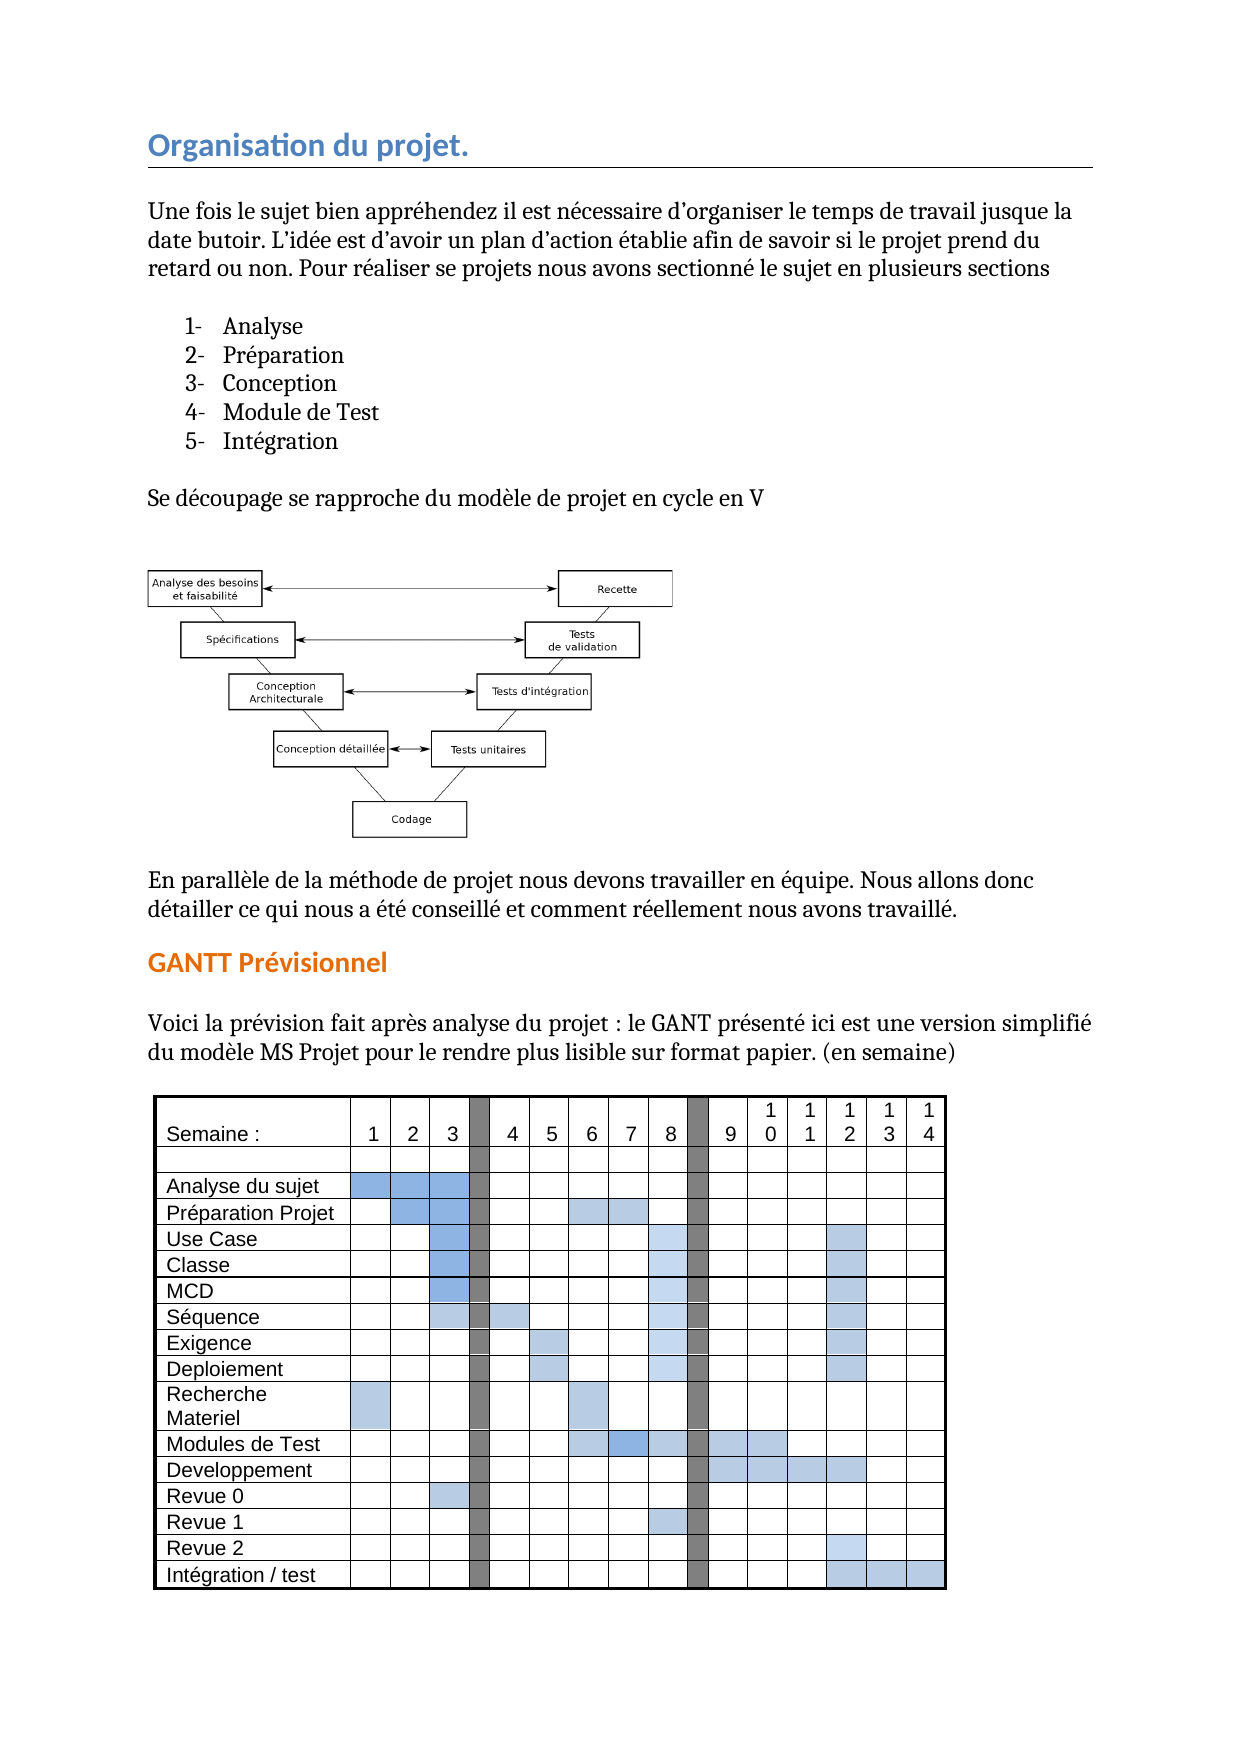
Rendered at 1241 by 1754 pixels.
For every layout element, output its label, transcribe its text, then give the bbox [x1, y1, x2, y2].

table_cell [907, 1199, 944, 1224]
table_cell [907, 1431, 944, 1456]
table_cell [867, 1561, 906, 1587]
table_cell [649, 1278, 687, 1302]
table_cell [649, 1199, 687, 1224]
table_cell [748, 1431, 787, 1456]
table_cell Use Case [157, 1225, 350, 1250]
table_cell Intégration / test [157, 1561, 350, 1587]
table_cell [351, 1173, 390, 1198]
table_cell [609, 1457, 648, 1482]
table_cell [649, 1173, 687, 1198]
table_cell [530, 1431, 568, 1456]
table_cell [609, 1330, 648, 1354]
table_cell [827, 1278, 866, 1302]
table_cell [709, 1225, 747, 1250]
table_cell [907, 1382, 944, 1429]
table_cell [827, 1147, 866, 1172]
table_cell [490, 1431, 529, 1456]
table_cell [490, 1382, 529, 1429]
table_cell [907, 1251, 944, 1276]
table_cell [490, 1278, 529, 1302]
table_cell [430, 1561, 469, 1587]
text Voici la prévision fait après analyse du projet : le GANT présenté ici est une version simplifié du modèle MS Projet pour le rendre plus lisible sur format papier. (en semaine) [148, 1009, 1093, 1066]
table_cell [470, 1356, 489, 1381]
table_cell [867, 1225, 906, 1250]
table_cell [788, 1173, 826, 1198]
table_cell [470, 1225, 489, 1250]
table_cell Deploiement [157, 1356, 350, 1381]
table_cell [351, 1330, 390, 1354]
table_header 5 [530, 1098, 568, 1146]
table_cell [709, 1278, 747, 1302]
table_cell [391, 1278, 429, 1302]
table_cell [569, 1173, 608, 1198]
table_cell [351, 1199, 390, 1224]
table_header 9 [709, 1098, 747, 1146]
table_header 4 [490, 1098, 529, 1146]
table_cell [470, 1431, 489, 1456]
table_cell [867, 1304, 906, 1328]
table_cell [351, 1225, 390, 1250]
table_cell [470, 1561, 489, 1587]
table_cell [827, 1199, 866, 1224]
table_cell [867, 1356, 906, 1381]
table_cell [649, 1535, 687, 1560]
table_cell [609, 1199, 648, 1224]
table_cell [907, 1561, 944, 1587]
table_cell Revue 0 [157, 1483, 350, 1508]
table_cell [351, 1509, 390, 1534]
table_cell [609, 1509, 648, 1534]
table_cell [391, 1382, 429, 1429]
table_cell [470, 1382, 489, 1429]
table_cell [609, 1304, 648, 1328]
table_cell [688, 1382, 708, 1429]
table_cell [688, 1199, 708, 1224]
table_cell [569, 1483, 608, 1508]
table_header [688, 1098, 708, 1146]
table_cell [827, 1431, 866, 1456]
table_cell [609, 1431, 648, 1456]
table_cell [709, 1483, 747, 1508]
table_cell [470, 1457, 489, 1482]
table_cell [430, 1483, 469, 1508]
table_cell Séquence [157, 1304, 350, 1328]
table_cell [748, 1278, 787, 1302]
table_cell [649, 1147, 687, 1172]
table_cell [827, 1509, 866, 1534]
table_cell Analyse du sujet [157, 1173, 350, 1198]
table_header 3 [430, 1098, 469, 1146]
table_cell [688, 1535, 708, 1560]
table_header 10 [748, 1098, 787, 1146]
list Conception [185, 369, 1093, 398]
table_cell [827, 1457, 866, 1482]
table_cell [569, 1382, 608, 1429]
table_header Semaine : [157, 1098, 350, 1146]
table_cell [748, 1173, 787, 1198]
table_cell [569, 1330, 608, 1354]
table_cell [867, 1457, 906, 1482]
table_cell [391, 1509, 429, 1534]
table_cell [649, 1382, 687, 1429]
table_cell [391, 1356, 429, 1381]
table_cell Developpement [157, 1457, 350, 1482]
table_cell [430, 1147, 469, 1172]
table_cell [748, 1457, 787, 1482]
table_cell [907, 1483, 944, 1508]
table_cell [391, 1304, 429, 1328]
table_cell [351, 1278, 390, 1302]
table_cell [827, 1535, 866, 1560]
table_cell [867, 1509, 906, 1534]
table_cell [827, 1225, 866, 1250]
table_cell [788, 1356, 826, 1381]
table_cell [490, 1147, 529, 1172]
table_cell [907, 1457, 944, 1482]
table_cell [649, 1356, 687, 1381]
table_cell Recherche Materiel [157, 1382, 350, 1429]
table_cell [569, 1147, 608, 1172]
table_cell [530, 1225, 568, 1250]
table_cell [569, 1225, 608, 1250]
table_cell [430, 1225, 469, 1250]
table_cell [530, 1278, 568, 1302]
subtitle Organisation du projet. [148, 124, 1093, 167]
table_cell [748, 1535, 787, 1560]
table_cell [649, 1483, 687, 1508]
table_cell [351, 1431, 390, 1456]
table_cell [748, 1225, 787, 1250]
table_cell [827, 1330, 866, 1354]
table_cell [470, 1509, 489, 1534]
table_cell [827, 1382, 866, 1429]
table_cell [609, 1147, 648, 1172]
table_cell [609, 1225, 648, 1250]
table_cell Exigence [157, 1330, 350, 1354]
table_cell [351, 1147, 390, 1172]
table_cell Revue 2 [157, 1535, 350, 1560]
table_cell [609, 1278, 648, 1302]
picture [147, 570, 673, 838]
text Une fois le sujet bien appréhendez il est nécessaire d’organiser le temps de travail jusque la date butoir. L’idée est d’avoir un plan d’action établie afin de savoir si le projet prend du retard ou non. Pour réaliser se projets nous avons sectionné le sujet en plusieurs sections [148, 197, 1093, 312]
list Module de Test [185, 398, 1093, 427]
table_cell [391, 1457, 429, 1482]
table_cell [649, 1251, 687, 1276]
table_cell Modules de Test [157, 1431, 350, 1456]
table_cell [391, 1535, 429, 1560]
table_cell MCD [157, 1278, 350, 1302]
table_cell [609, 1561, 648, 1587]
table_cell [748, 1199, 787, 1224]
table_cell [788, 1304, 826, 1328]
table_cell [649, 1330, 687, 1354]
table_cell [649, 1225, 687, 1250]
table_cell [827, 1356, 866, 1381]
table_cell [867, 1483, 906, 1508]
table_cell [569, 1251, 608, 1276]
table_cell [391, 1483, 429, 1508]
table_cell [530, 1509, 568, 1534]
table_cell [470, 1147, 489, 1172]
table_cell [470, 1173, 489, 1198]
table_cell [688, 1431, 708, 1456]
table_cell [530, 1457, 568, 1482]
table_cell [569, 1356, 608, 1381]
table_cell [788, 1330, 826, 1354]
table_cell [430, 1431, 469, 1456]
table_cell [649, 1304, 687, 1328]
table_cell [569, 1457, 608, 1482]
table_cell [748, 1147, 787, 1172]
table_cell [430, 1382, 469, 1429]
list Intégration [185, 427, 1093, 456]
table_cell [709, 1199, 747, 1224]
table_cell [907, 1535, 944, 1560]
table_cell [788, 1509, 826, 1534]
table_cell [748, 1483, 787, 1508]
table_cell [391, 1251, 429, 1276]
table_cell [391, 1561, 429, 1587]
table_cell [688, 1561, 708, 1587]
table_header 2 [391, 1098, 429, 1146]
table_cell [788, 1147, 826, 1172]
table_cell [709, 1382, 747, 1429]
table_cell [470, 1483, 489, 1508]
table_cell [907, 1225, 944, 1250]
table_cell [748, 1356, 787, 1381]
table_cell [748, 1382, 787, 1429]
table_cell [391, 1225, 429, 1250]
table_cell [351, 1457, 390, 1482]
table_cell [907, 1356, 944, 1381]
table_cell [609, 1535, 648, 1560]
table_cell [827, 1251, 866, 1276]
list Analyse [185, 312, 1093, 341]
table_cell [530, 1382, 568, 1429]
table_cell [391, 1431, 429, 1456]
table_cell [907, 1304, 944, 1328]
table_cell [430, 1251, 469, 1276]
table_cell [430, 1173, 469, 1198]
table_cell [470, 1330, 489, 1354]
table_cell [569, 1509, 608, 1534]
table_cell [490, 1173, 529, 1198]
table_cell [649, 1509, 687, 1534]
table_cell [490, 1535, 529, 1560]
table_cell [748, 1561, 787, 1587]
table_cell [490, 1251, 529, 1276]
table_cell [470, 1199, 489, 1224]
table_cell [788, 1225, 826, 1250]
table_cell [709, 1509, 747, 1534]
table_cell [490, 1509, 529, 1534]
table_cell [867, 1431, 906, 1456]
table_cell [430, 1356, 469, 1381]
table_cell [688, 1278, 708, 1302]
table_cell [609, 1356, 648, 1381]
table_cell [530, 1356, 568, 1381]
table_cell [827, 1173, 866, 1198]
table_header 8 [649, 1098, 687, 1146]
table_cell [867, 1535, 906, 1560]
table_cell [688, 1457, 708, 1482]
table_cell [351, 1483, 390, 1508]
table_cell [788, 1199, 826, 1224]
table_cell [688, 1225, 708, 1250]
table_cell [788, 1278, 826, 1302]
table_cell [391, 1173, 429, 1198]
table_cell [788, 1561, 826, 1587]
table_cell [688, 1251, 708, 1276]
table_cell [490, 1561, 529, 1587]
table_cell [709, 1431, 747, 1456]
list Préparation [185, 341, 1093, 369]
table_cell [788, 1483, 826, 1508]
table_cell [609, 1251, 648, 1276]
table_cell [430, 1278, 469, 1302]
table_cell [709, 1330, 747, 1354]
table_header [470, 1098, 489, 1146]
table_cell [569, 1278, 608, 1302]
table_cell [490, 1483, 529, 1508]
table_header 7 [609, 1098, 648, 1146]
table_cell [688, 1356, 708, 1381]
table_cell [490, 1304, 529, 1328]
table_cell [907, 1509, 944, 1534]
table_cell Classe [157, 1251, 350, 1276]
table_cell [688, 1483, 708, 1508]
table_cell [907, 1330, 944, 1354]
table_cell [688, 1330, 708, 1354]
table_cell [609, 1483, 648, 1508]
text En parallèle de la méthode de projet nous devons travailler en équipe. Nous allons donc détailler ce qui nous a été conseillé et comment réellement nous avons travaillé. [148, 866, 1093, 924]
table_cell [709, 1457, 747, 1482]
table_cell [430, 1330, 469, 1354]
table_cell [490, 1356, 529, 1381]
table_cell [470, 1304, 489, 1328]
table_cell [609, 1382, 648, 1429]
table_cell [490, 1199, 529, 1224]
table_cell [709, 1356, 747, 1381]
table_header 6 [569, 1098, 608, 1146]
table_cell [430, 1457, 469, 1482]
table_cell [709, 1535, 747, 1560]
table_cell [788, 1251, 826, 1276]
table_cell [867, 1278, 906, 1302]
table_cell [470, 1251, 489, 1276]
table_cell [530, 1483, 568, 1508]
table_cell [569, 1304, 608, 1328]
table_cell Préparation Projet [157, 1199, 350, 1224]
table_cell [688, 1304, 708, 1328]
table_cell [827, 1304, 866, 1328]
table_cell [530, 1330, 568, 1354]
table_cell [688, 1509, 708, 1534]
table_cell [430, 1535, 469, 1560]
table_cell [649, 1431, 687, 1456]
table_cell [530, 1251, 568, 1276]
table_cell [788, 1431, 826, 1456]
table_cell [867, 1330, 906, 1354]
text Se découpage se rapproche du modèle de projet en cycle en V [148, 484, 1093, 513]
table_cell [867, 1147, 906, 1172]
table_cell [351, 1304, 390, 1328]
table_cell [530, 1535, 568, 1560]
table_cell [788, 1535, 826, 1560]
table_cell [788, 1382, 826, 1429]
table_cell Revue 1 [157, 1509, 350, 1534]
subtitle GANTT Prévisionnel [148, 944, 1093, 980]
table_cell [157, 1147, 350, 1172]
table_cell [490, 1330, 529, 1354]
table_cell [688, 1173, 708, 1198]
table_cell [867, 1173, 906, 1198]
table_cell [569, 1535, 608, 1560]
table_cell [688, 1147, 708, 1172]
table_cell [530, 1304, 568, 1328]
table_cell [609, 1173, 648, 1198]
table_cell [748, 1509, 787, 1534]
table_cell [569, 1199, 608, 1224]
table_cell [530, 1173, 568, 1198]
table_header 13 [867, 1098, 906, 1146]
table_cell [391, 1330, 429, 1354]
table_cell [470, 1278, 489, 1302]
table_cell [867, 1251, 906, 1276]
table_cell [907, 1147, 944, 1172]
table_cell [827, 1483, 866, 1508]
table_cell [748, 1251, 787, 1276]
table_cell [649, 1457, 687, 1482]
table_cell [430, 1509, 469, 1534]
table_cell [351, 1535, 390, 1560]
table_cell [530, 1147, 568, 1172]
table_cell [351, 1382, 390, 1429]
table_cell [569, 1431, 608, 1456]
table_cell [351, 1561, 390, 1587]
table_cell [709, 1251, 747, 1276]
table_cell [709, 1173, 747, 1198]
table_header 1 [351, 1098, 390, 1146]
table_header 14 [907, 1098, 944, 1146]
table_cell [351, 1356, 390, 1381]
table_cell [391, 1199, 429, 1224]
table_cell [709, 1147, 747, 1172]
table_cell [748, 1304, 787, 1328]
table_cell [490, 1457, 529, 1482]
table_cell [788, 1457, 826, 1482]
table_cell [867, 1199, 906, 1224]
table_cell [391, 1147, 429, 1172]
table_cell [470, 1535, 489, 1560]
table_cell [709, 1561, 747, 1587]
table_cell [907, 1173, 944, 1198]
table_cell [709, 1304, 747, 1328]
table_cell [569, 1561, 608, 1587]
table_cell [867, 1382, 906, 1429]
table_cell [430, 1304, 469, 1328]
table_cell [649, 1561, 687, 1587]
table_cell [530, 1199, 568, 1224]
table_header 11 [788, 1098, 826, 1146]
table_cell [748, 1330, 787, 1354]
table_header 12 [827, 1098, 866, 1146]
table_cell [907, 1278, 944, 1302]
table_cell [430, 1199, 469, 1224]
table_cell [351, 1251, 390, 1276]
table_cell [490, 1225, 529, 1250]
table_cell [827, 1561, 866, 1587]
table_cell [530, 1561, 568, 1587]
